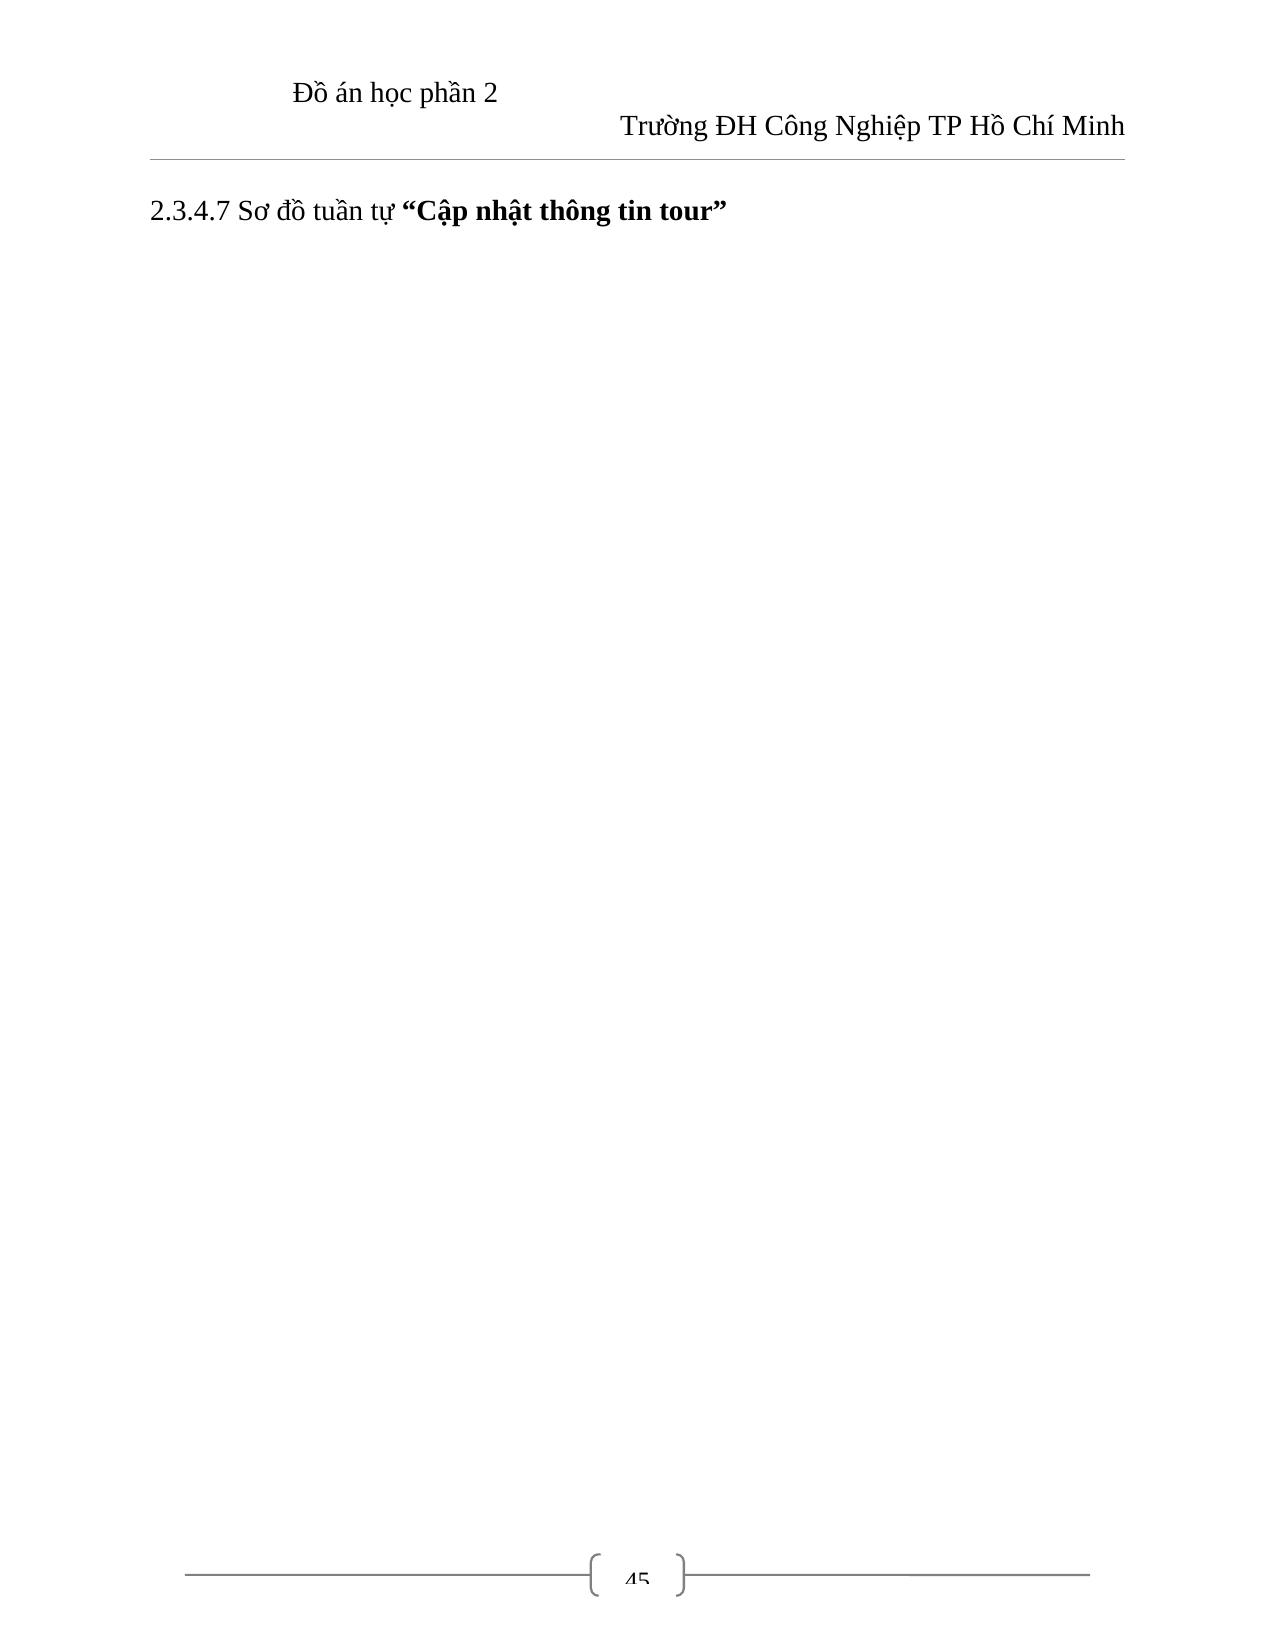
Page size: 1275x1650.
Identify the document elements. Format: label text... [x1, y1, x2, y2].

subtitle 2.3.4.7 Sơ đồ tuần tự “Cập nhật thông tin tour” [150, 193, 1125, 227]
